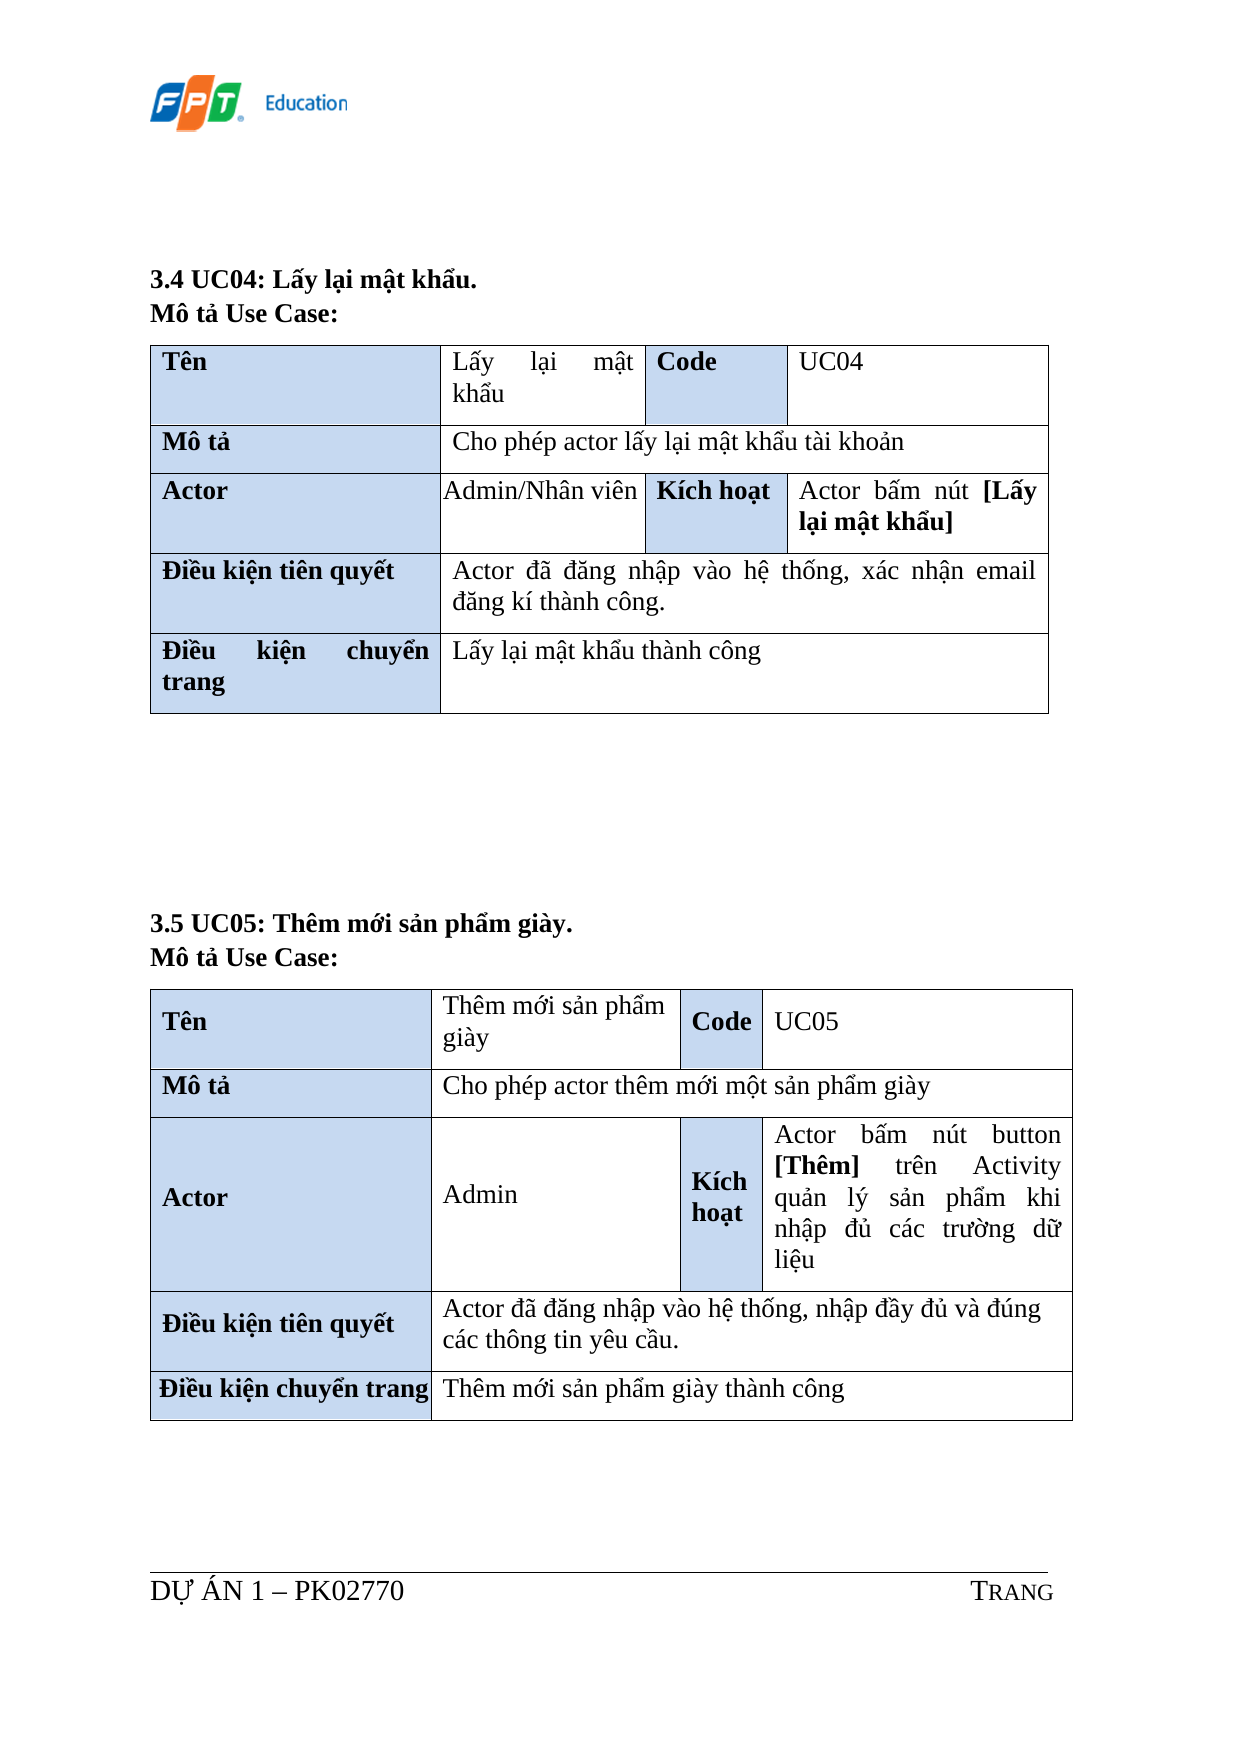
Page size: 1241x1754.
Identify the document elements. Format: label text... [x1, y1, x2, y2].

table_header Code [646, 346, 787, 424]
picture [150, 75, 347, 132]
table_cell Mô tả [151, 1070, 431, 1117]
table_cell Kích hoạt [681, 1118, 762, 1291]
table_cell Thêm mới sản phẩm giày thành công [432, 1372, 1072, 1419]
table_header Tên [151, 990, 431, 1068]
table_cell Actor [151, 474, 440, 553]
table_cell Điều kiện tiên quyết [151, 1292, 431, 1371]
table_cell Điều kiện chuyển trang [151, 1372, 431, 1419]
table_header UC05 [763, 990, 1072, 1068]
table_cell Actor bấm nút button [Thêm] trên Activity quản lý sản phẩm khi nhập đủ các trường dữ liệu [763, 1118, 1072, 1291]
table_header Tên [151, 346, 440, 424]
table_cell Actor bấm nút [Lấy lại mật khẩu] [788, 474, 1048, 553]
text Mô tả Use Case: [150, 941, 1048, 972]
table_cell Actor đã đăng nhập vào hệ thống, xác nhận email đăng kí thành công. [441, 554, 1048, 633]
table_cell Kích hoạt [646, 474, 787, 553]
table_cell Actor đã đăng nhập vào hệ thống, nhập đầy đủ và đúng các thông tin yêu cầu. [432, 1292, 1072, 1371]
table_cell Admin/Nhân viên [441, 474, 645, 553]
table_header Thêm mới sản phẩm giày [432, 990, 680, 1068]
subtitle 3.5 UC05: Thêm mới sản phẩm giày. [150, 907, 1048, 938]
table_cell Cho phép actor lấy lại mật khẩu tài khoản [441, 426, 1048, 473]
table_cell Cho phép actor thêm mới một sản phẩm giày [432, 1070, 1072, 1117]
table_header Lấy lại mật khẩu [441, 346, 645, 424]
table_cell Lấy lại mật khẩu thành công [441, 634, 1048, 713]
table_cell Mô tả [151, 426, 440, 473]
table_cell Điều kiện tiên quyết [151, 554, 440, 633]
table_cell Điều kiện chuyển trang [151, 634, 440, 713]
table_cell Actor [151, 1118, 431, 1291]
table_header UC04 [788, 346, 1048, 424]
table_header Code [681, 990, 762, 1068]
table_cell Admin [432, 1118, 680, 1291]
text Mô tả Use Case: [150, 297, 1048, 328]
subtitle 3.4 UC04: Lấy lại mật khẩu. [150, 263, 1048, 294]
